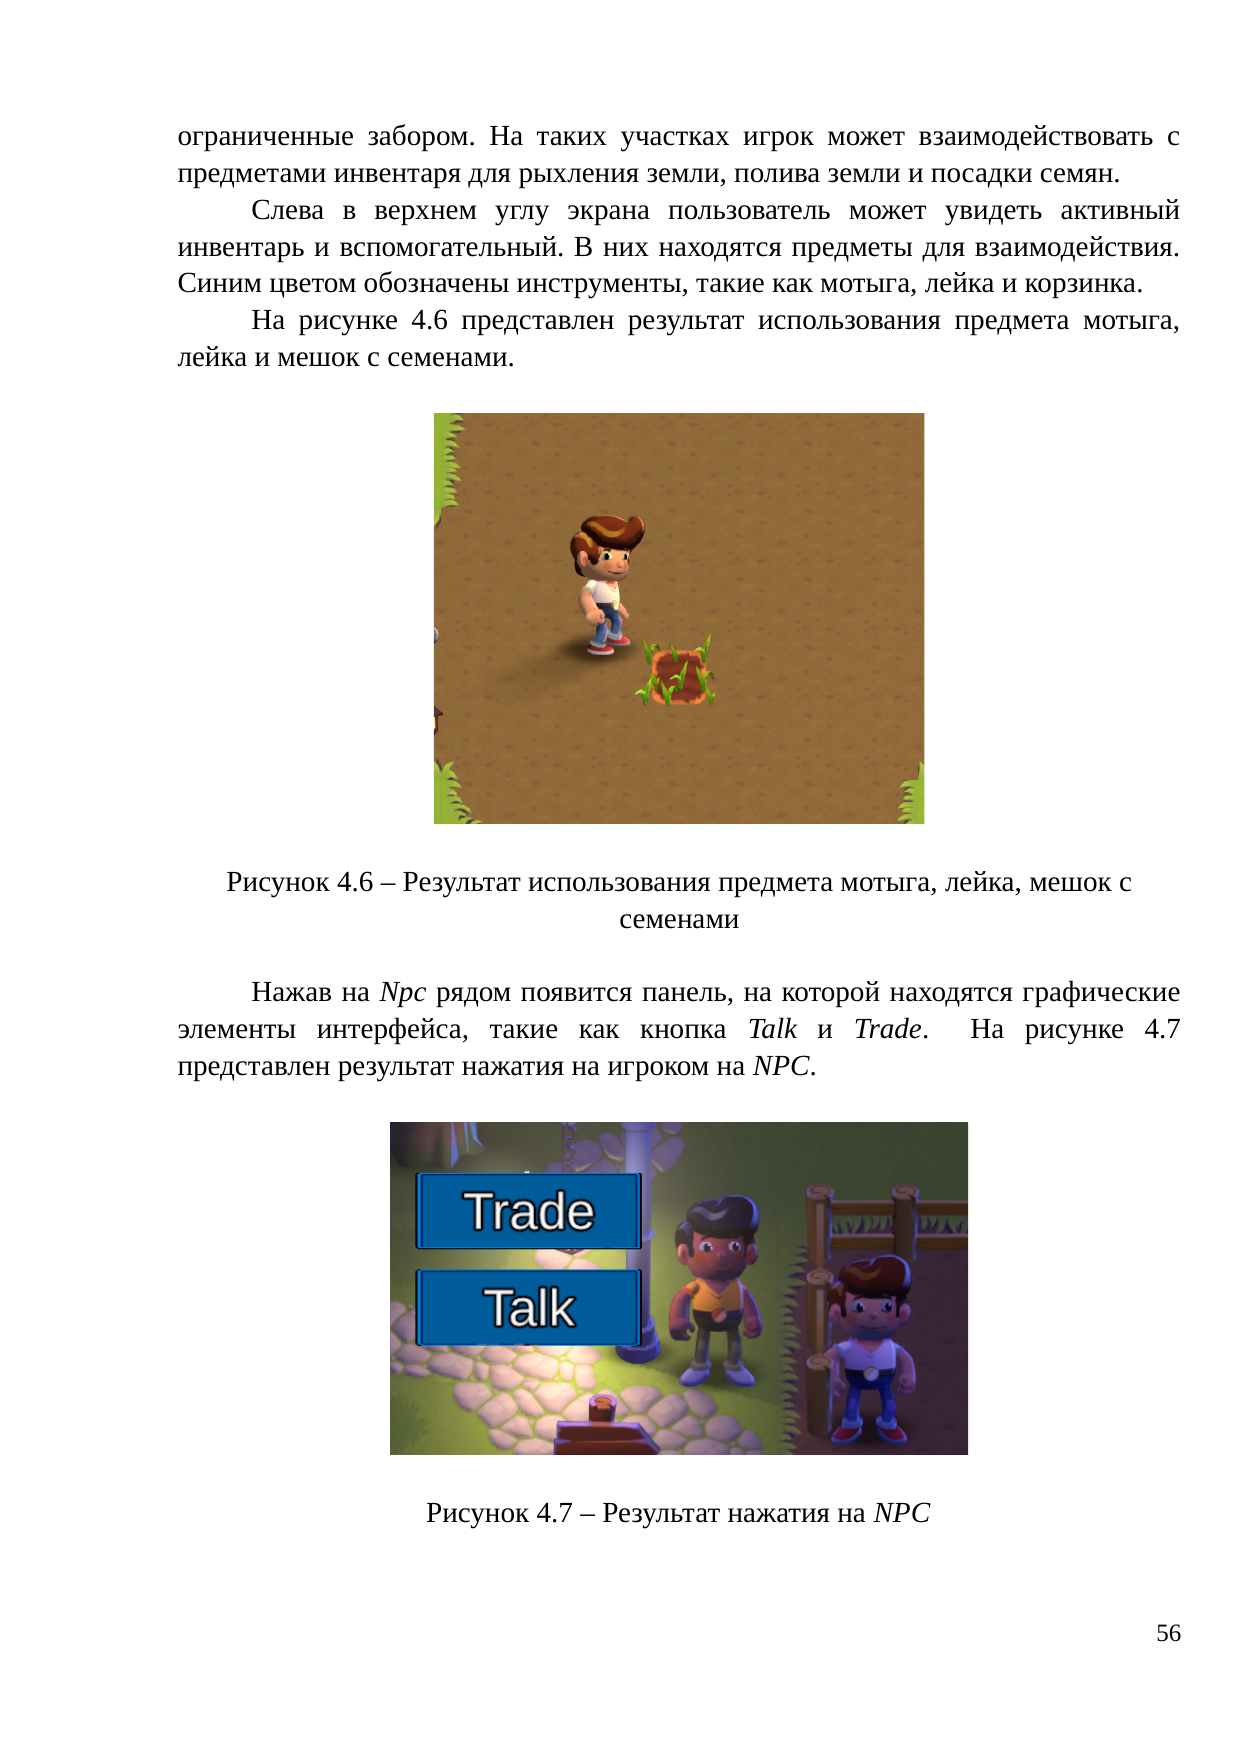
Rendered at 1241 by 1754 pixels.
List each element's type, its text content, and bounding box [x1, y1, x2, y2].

text Слева в верхнем углу экрана пользователь может увидеть активный инвентарь и вспомогательный. В них находятся предметы для взаимодействия. Синим цветом обозначены инструменты, такие как мотыга, лейка и корзинка. [177, 192, 1181, 299]
picture [433, 413, 925, 824]
text Рисунок 4.7 – Результат нажатия на NPC [177, 1495, 1181, 1529]
text На рисунке 4.6 представлен результат использования предмета мотыга, лейка и мешок с семенами. [177, 302, 1181, 373]
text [177, 118, 1181, 188]
text Нажав на Npc рядом появится панель, на которой находятся графические элементы интерфейса, такие как кнопка Talk и Trade. На рисунке 4.7 представлен результат нажатия на игроком на NPC. [177, 974, 1181, 1082]
picture [390, 1122, 969, 1455]
text Рисунок 4.6 – Результат использования предмета мотыга, лейка, мешок с семенами [177, 864, 1181, 934]
